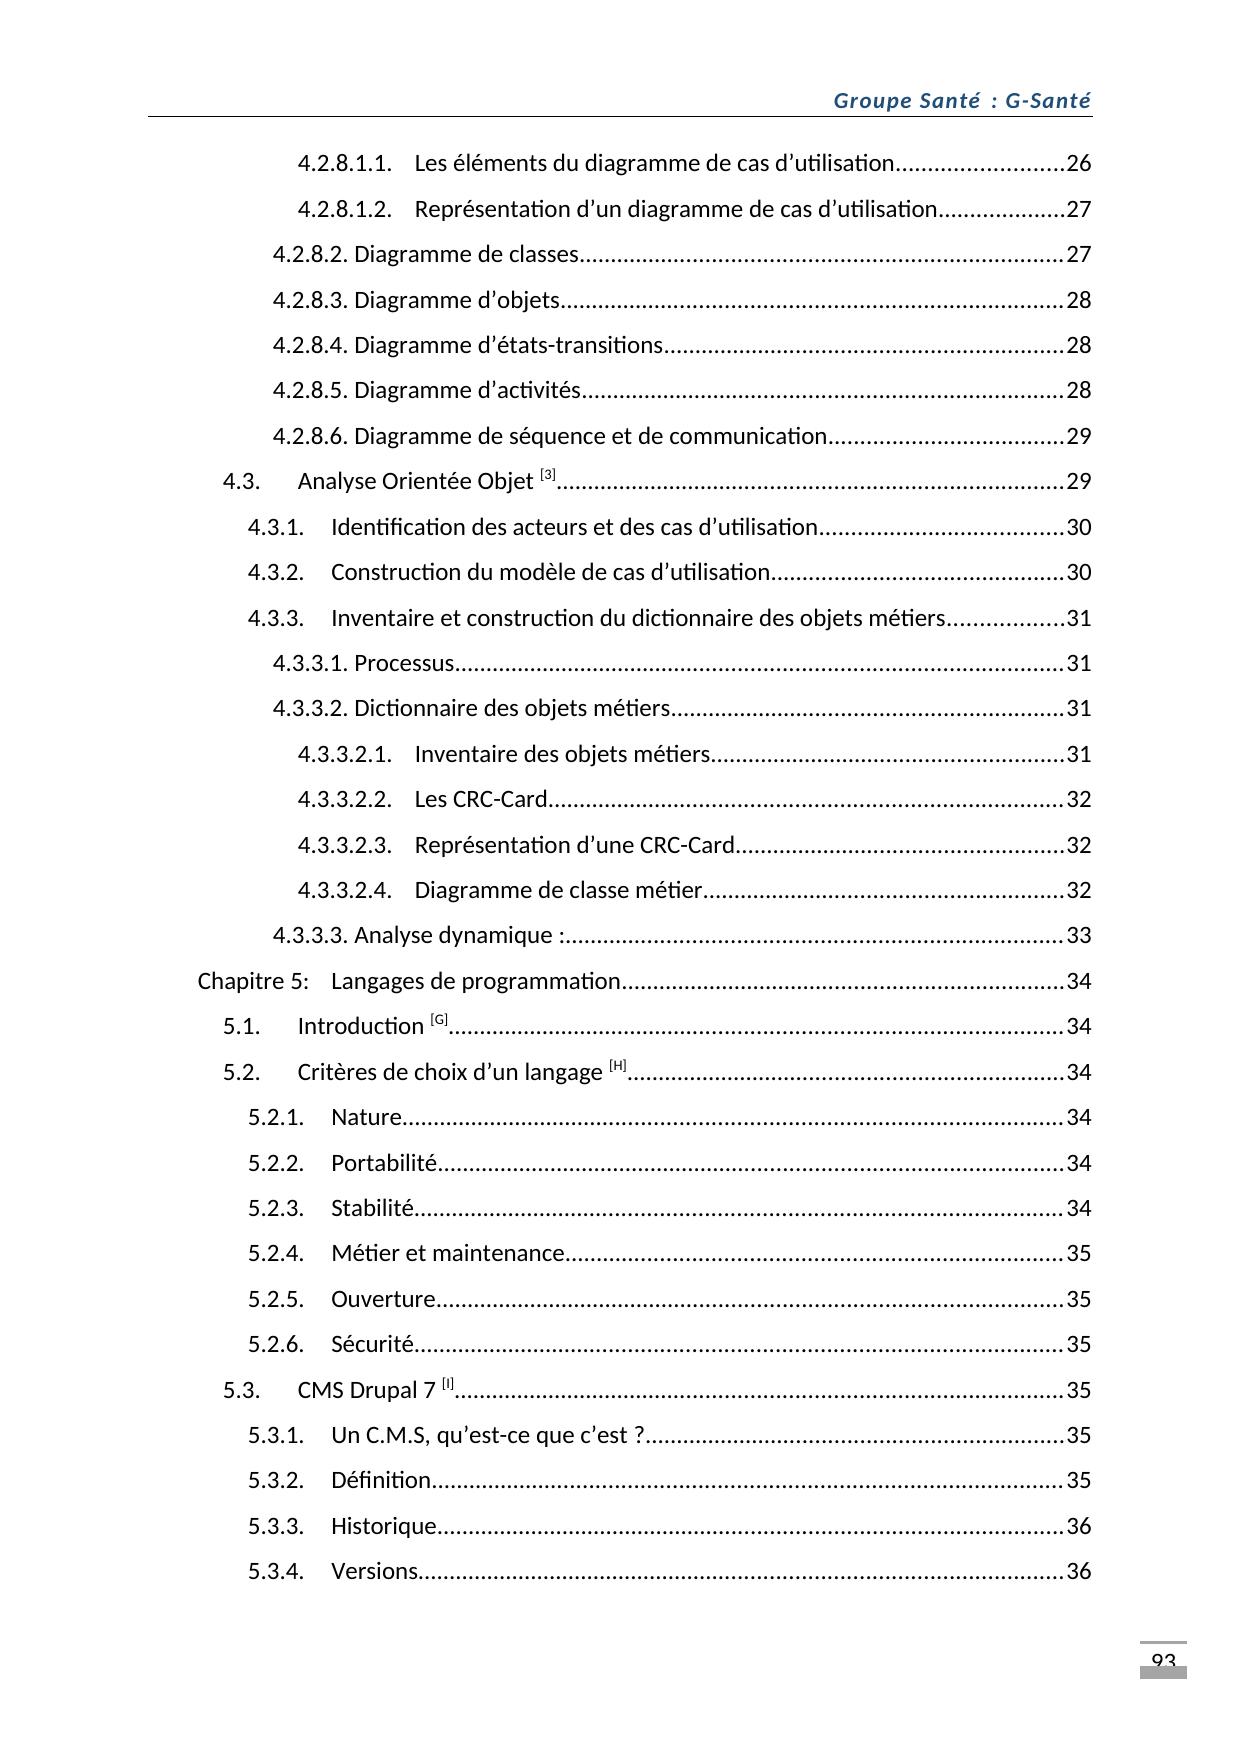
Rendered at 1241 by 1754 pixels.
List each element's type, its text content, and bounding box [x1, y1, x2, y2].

text 4.3.2. Construction du modèle de cas d’utilisation 30 [248, 556, 1093, 587]
text 5.2.4. Métier et maintenance 35 [248, 1238, 1093, 1268]
text 5.2.2. Portabilité 34 [248, 1147, 1093, 1177]
text 5.3.4. Versions 36 [248, 1556, 1093, 1586]
text 4.2.8.6. Diagramme de séquence et de communication 29 [273, 420, 1093, 451]
text Chapitre 5: Langages de programmation 34 [198, 965, 1093, 996]
text 5.3. CMS Drupal 7 [I] 35 [223, 1374, 1093, 1404]
text 4.2.8.1.2. Représentation d’un diagramme de cas d’utilisation 27 [298, 193, 1093, 223]
text 4.3.3.2.1. Inventaire des objets métiers 31 [298, 738, 1093, 768]
text 4.3.3.2.2. Les CRC-Card 32 [298, 783, 1093, 814]
text 5.2.6. Sécurité 35 [248, 1328, 1093, 1359]
text 5.3.3. Historique 36 [248, 1510, 1093, 1541]
text 4.2.8.5. Diagramme d’activités 28 [273, 375, 1093, 405]
text 4.3.1. Identification des acteurs et des cas d’utilisation 30 [248, 511, 1093, 541]
text 4.3.3.1. Processus 31 [273, 647, 1093, 678]
text 4.3.3. Inventaire et construction du dictionnaire des objets métiers 31 [248, 602, 1093, 632]
text 4.3.3.2. Dictionnaire des objets métiers 31 [273, 693, 1093, 723]
text 5.2.1. Nature 34 [248, 1101, 1093, 1132]
text 5.2.5. Ouverture 35 [248, 1283, 1093, 1313]
text 4.2.8.1.1. Les éléments du diagramme de cas d’utilisation 26 [298, 148, 1093, 178]
text 5.3.2. Définition 35 [248, 1465, 1093, 1495]
text 4.3.3.3. Analyse dynamique : 33 [273, 920, 1093, 950]
text 4.3.3.2.3. Représentation d’une CRC-Card 32 [298, 829, 1093, 859]
text 4.3.3.2.4. Diagramme de classe métier 32 [298, 874, 1093, 905]
text 5.3.1. Un C.M.S, qu’est-ce que c’est ? 35 [248, 1419, 1093, 1450]
text 4.2.8.3. Diagramme d’objets 28 [273, 284, 1093, 314]
text 4.3. Analyse Orientée Objet [3] 29 [223, 466, 1093, 496]
text 4.2.8.4. Diagramme d’états-transitions 28 [273, 329, 1093, 360]
text 4.2.8.2. Diagramme de classes 27 [273, 238, 1093, 269]
text 5.1. Introduction [G] 34 [223, 1011, 1093, 1041]
text 5.2. Critères de choix d’un langage [H] 34 [223, 1056, 1093, 1086]
text 5.2.3. Stabilité 34 [248, 1192, 1093, 1223]
